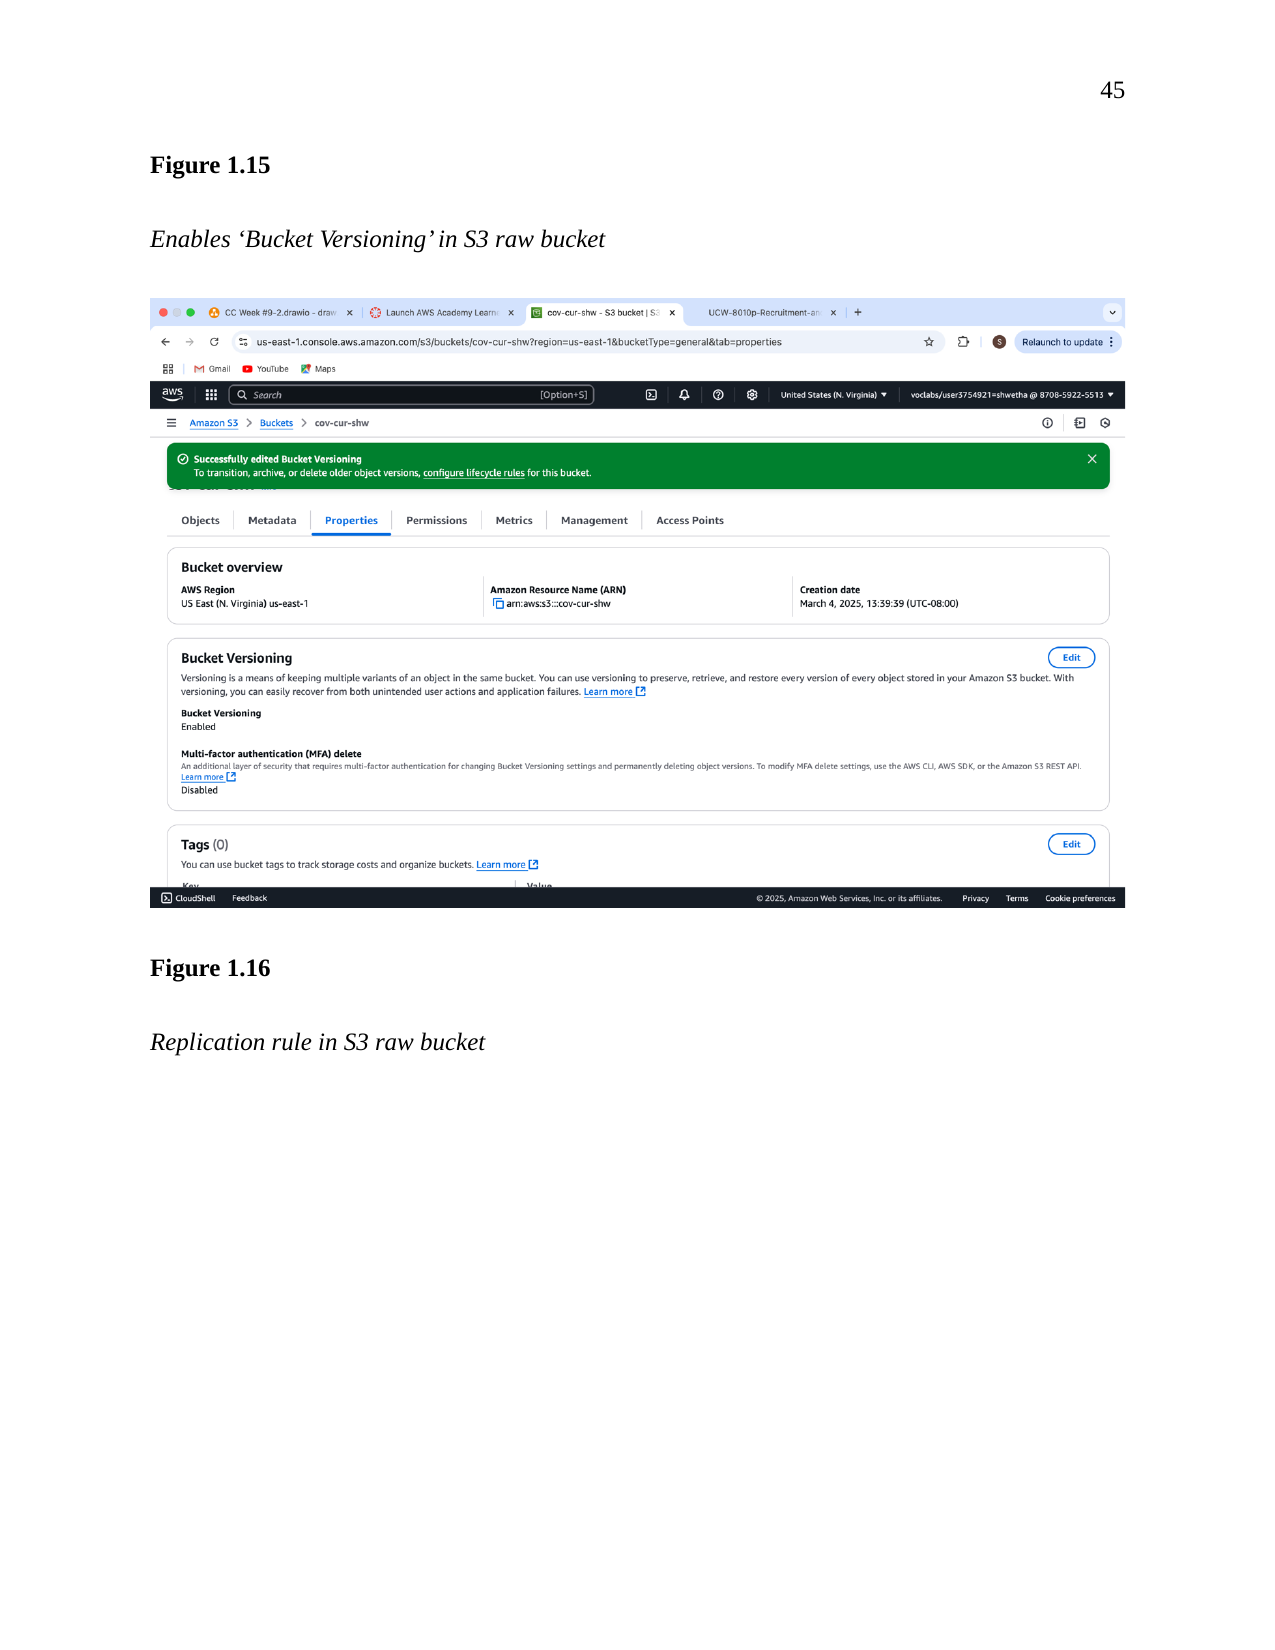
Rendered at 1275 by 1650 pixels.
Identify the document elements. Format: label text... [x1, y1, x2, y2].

picture [150, 298, 1125, 908]
text Figure 1.16 [150, 953, 1125, 982]
text Replication rule in S3 raw bucket [150, 1027, 1125, 1056]
text Figure 1.15 [150, 150, 1125, 179]
text Enables ‘Bucket Versioning’ in S3 raw bucket [150, 224, 1125, 253]
